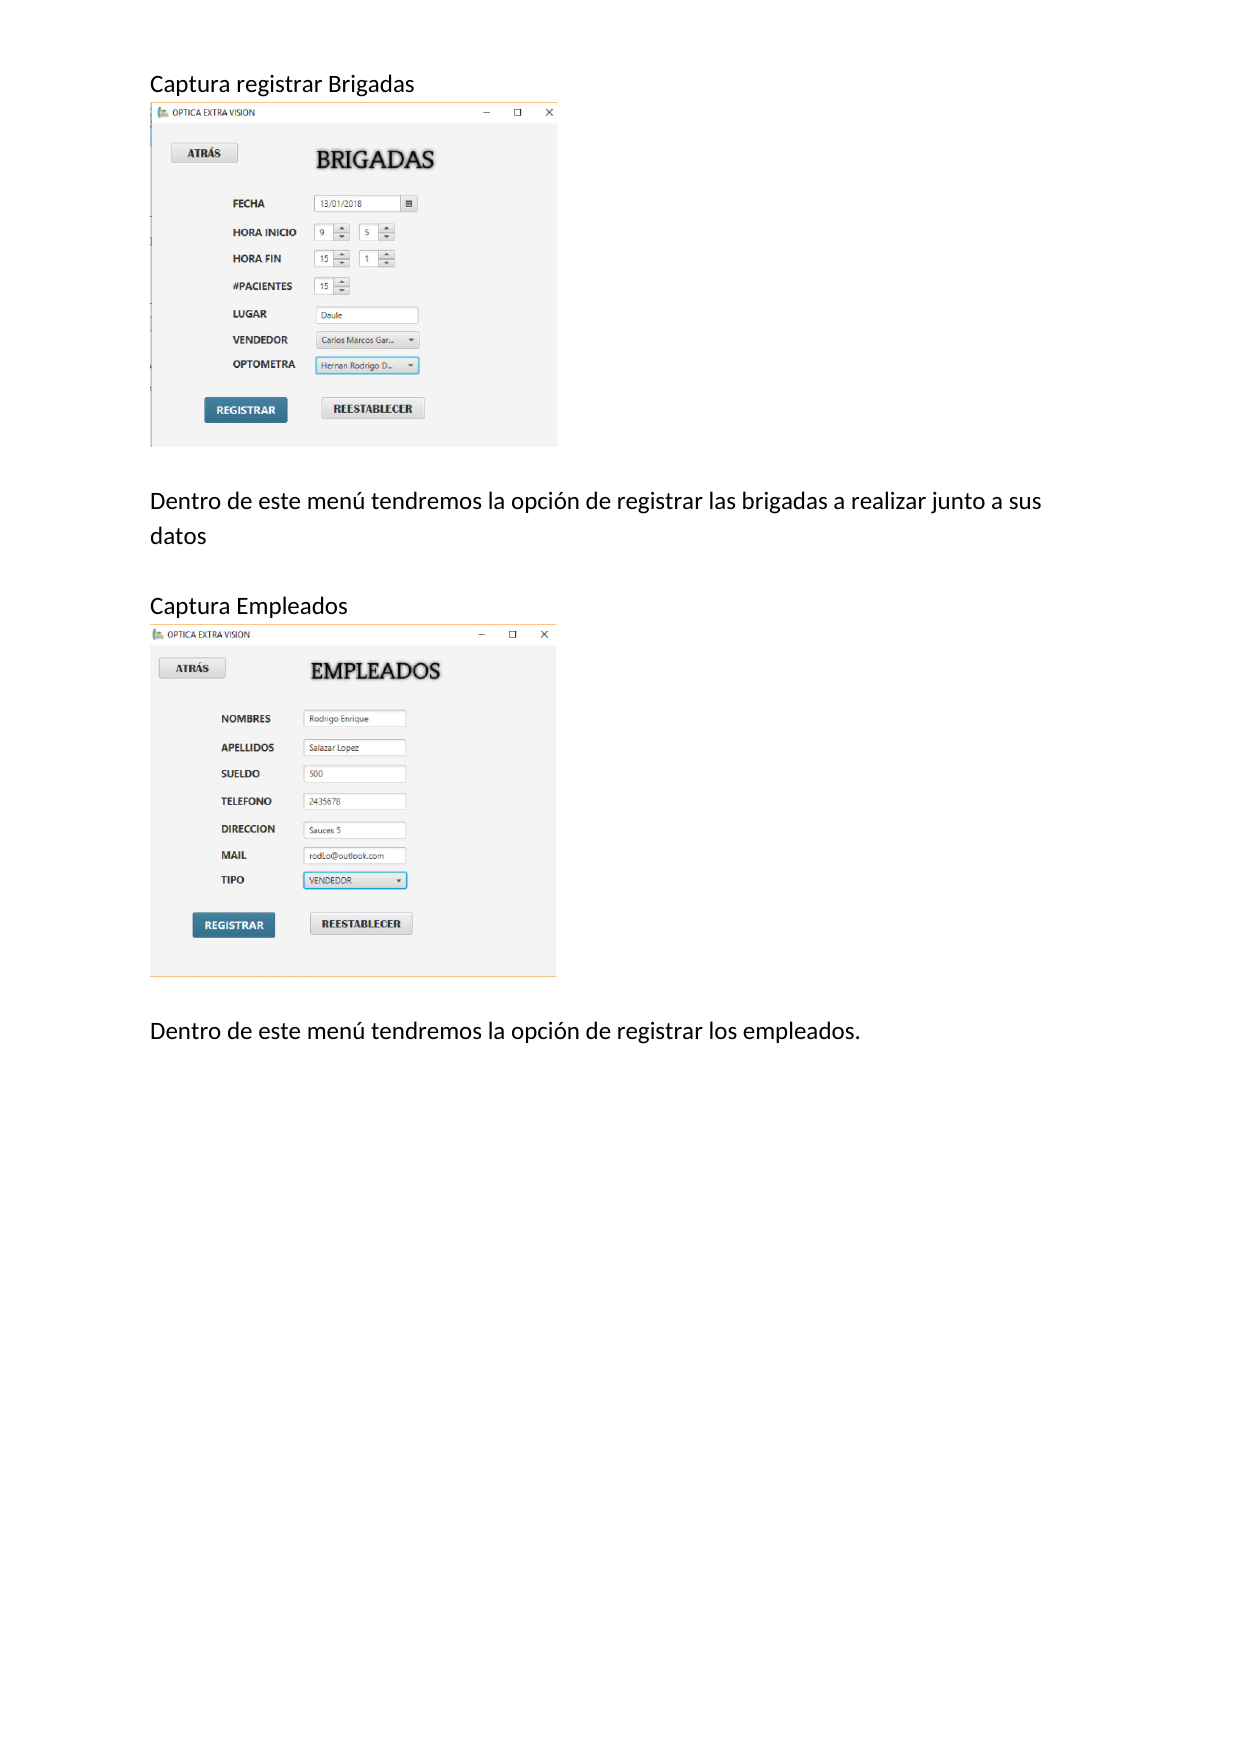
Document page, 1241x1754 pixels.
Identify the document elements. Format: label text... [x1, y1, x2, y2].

text Dentro de este menú tendremos la opción de registrar las brigadas a realizar junto a sus datos [150, 485, 1090, 551]
text Dentro de este menú tendremos la opción de registrar los empleados. [150, 1015, 1090, 1046]
picture [150, 102, 558, 447]
text Captura registrar Brigadas [150, 68, 1090, 98]
picture [150, 624, 557, 977]
